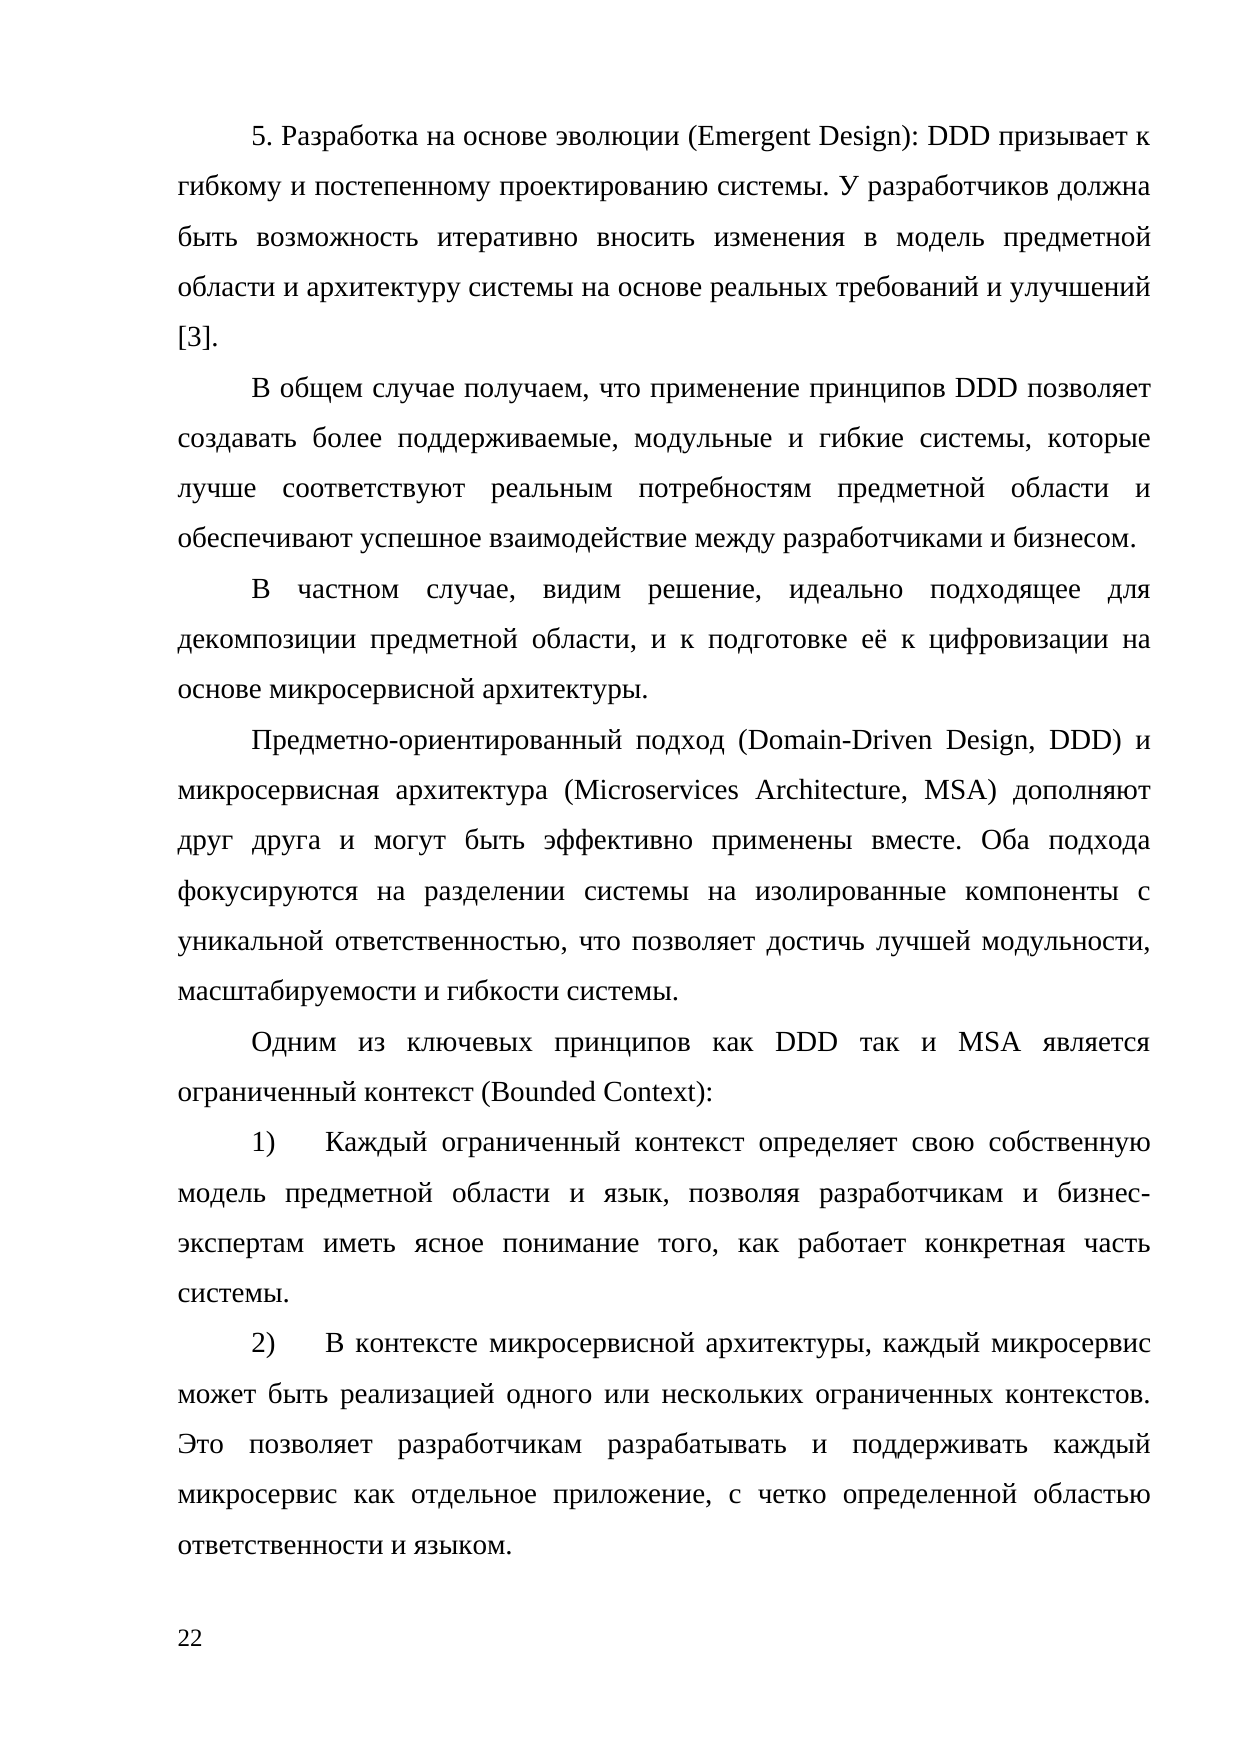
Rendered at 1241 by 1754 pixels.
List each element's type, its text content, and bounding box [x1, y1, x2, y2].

text В частном случае, видим решение, идеально подходящее для декомпозиции предметной области, и к подготовке её к цифровизации на основе микросервисной архитектуры. [177, 571, 1152, 705]
text Одним из ключевых принципов как DDD так и MSA является ограниченный контекст (Bounded Context): [177, 1024, 1152, 1108]
text В общем случае получаем, что применение принципов DDD позволяет создавать более поддерживаемые, модульные и гибкие системы, которые лучше соответствуют реальным потребностям предметной области и обеспечивают успешное взаимодействие между разработчиками и бизнесом. [177, 370, 1152, 554]
text Предметно-ориентированный подход (Domain-Driven Design, DDD) и микросервисная архитектура (Microservices Architecture, MSA) дополняют друг друга и могут быть эффективно применены вместе. Оба подхода фокусируются на разделении системы на изолированные компоненты с уникальной ответственностью, что позволяет достичь лучшей модульности, масштабируемости и гибкости системы. [177, 722, 1152, 1007]
list В контексте микросервисной архитектуры, каждый микросервис может быть реализацией одного или нескольких ограниченных контекстов. Это позволяет разработчикам разрабатывать и поддерживать каждый микросервис как отдельное приложение, с четко определенной областью ответственности и языком. [177, 1326, 1152, 1560]
text 5. Разработка на основе эволюции (Emergent Design): DDD призывает к гибкому и постепенному проектированию системы. У разработчиков должна быть возможность итеративно вносить изменения в модель предметной области и архитектуру системы на основе реальных требований и улучшений [3]. [177, 118, 1152, 353]
list Каждый ограниченный контекст определяет свою собственную модель предметной области и язык, позволяя разработчикам и бизнес-экспертам иметь ясное понимание того, как работает конкретная часть системы. [177, 1124, 1152, 1309]
